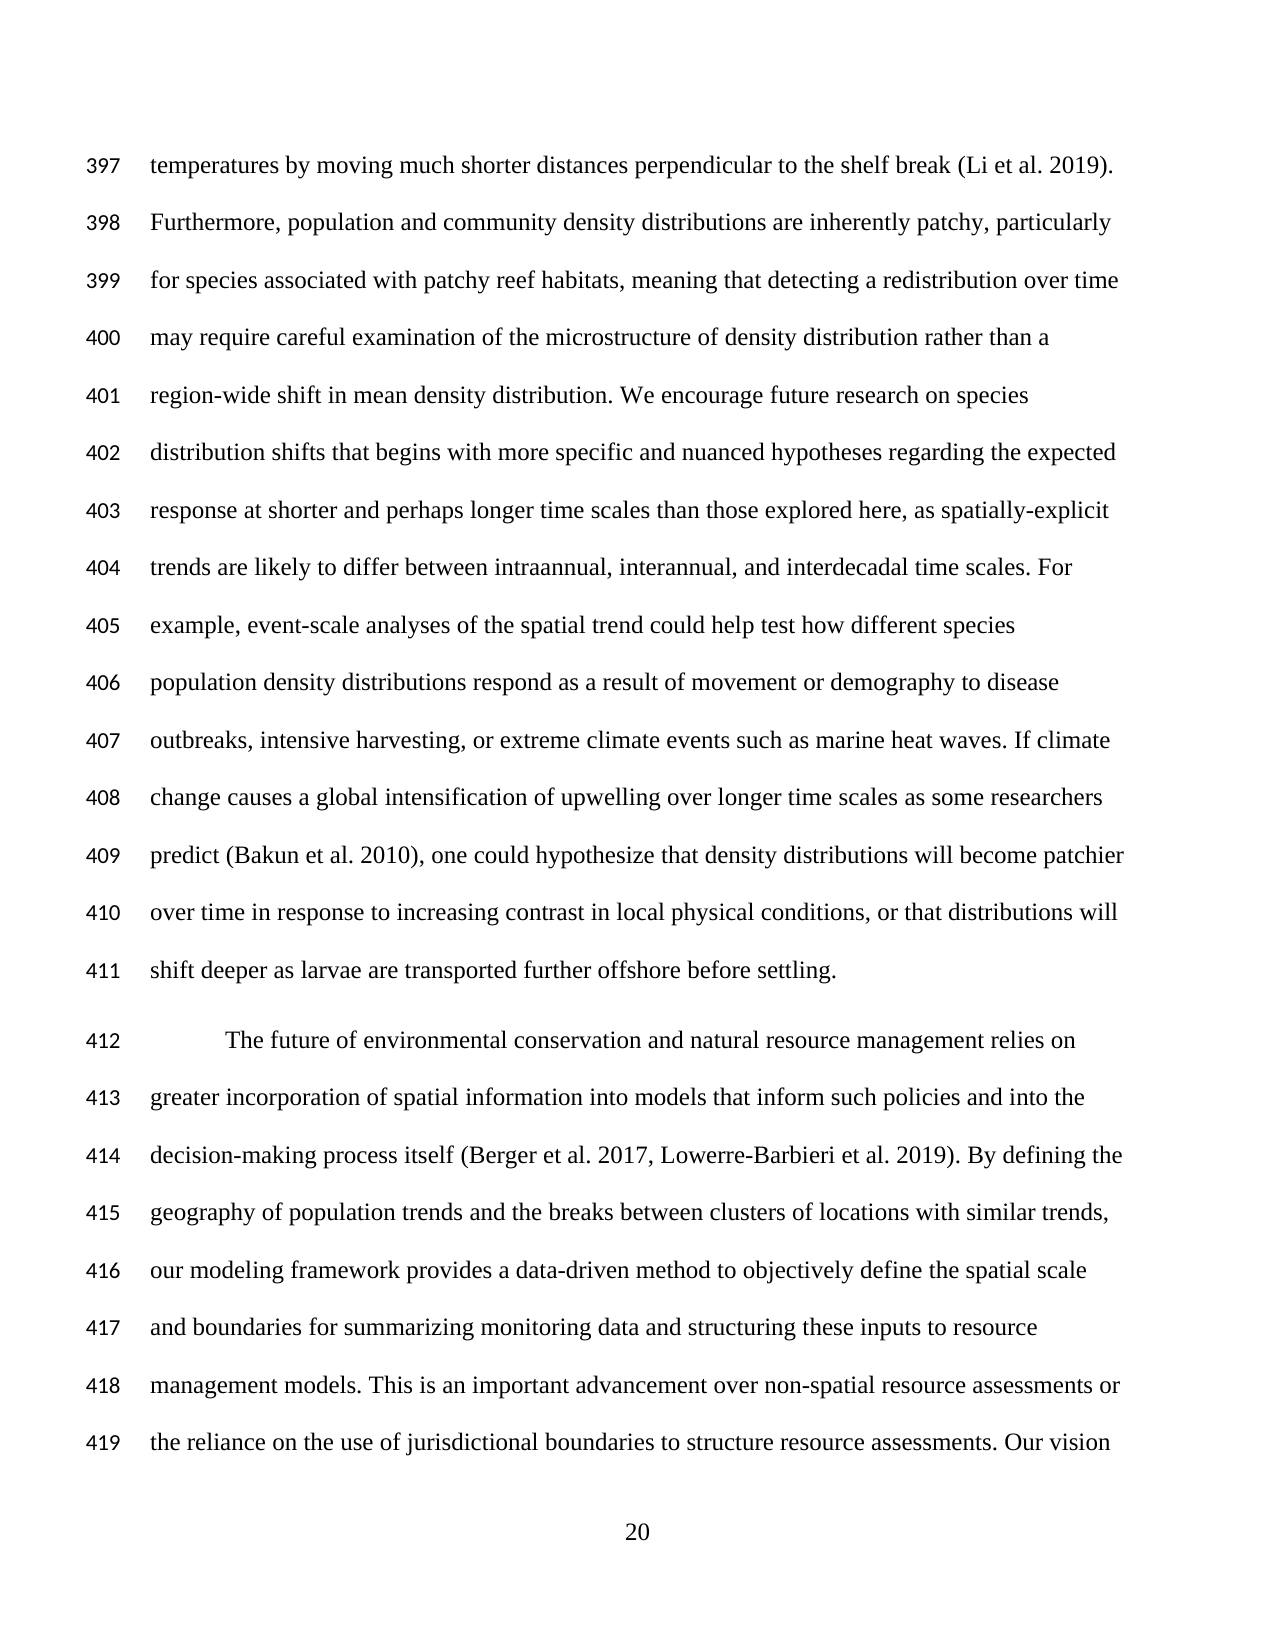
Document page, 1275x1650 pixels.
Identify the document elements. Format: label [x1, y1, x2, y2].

text [150, 1025, 1125, 1456]
text [150, 150, 1125, 984]
